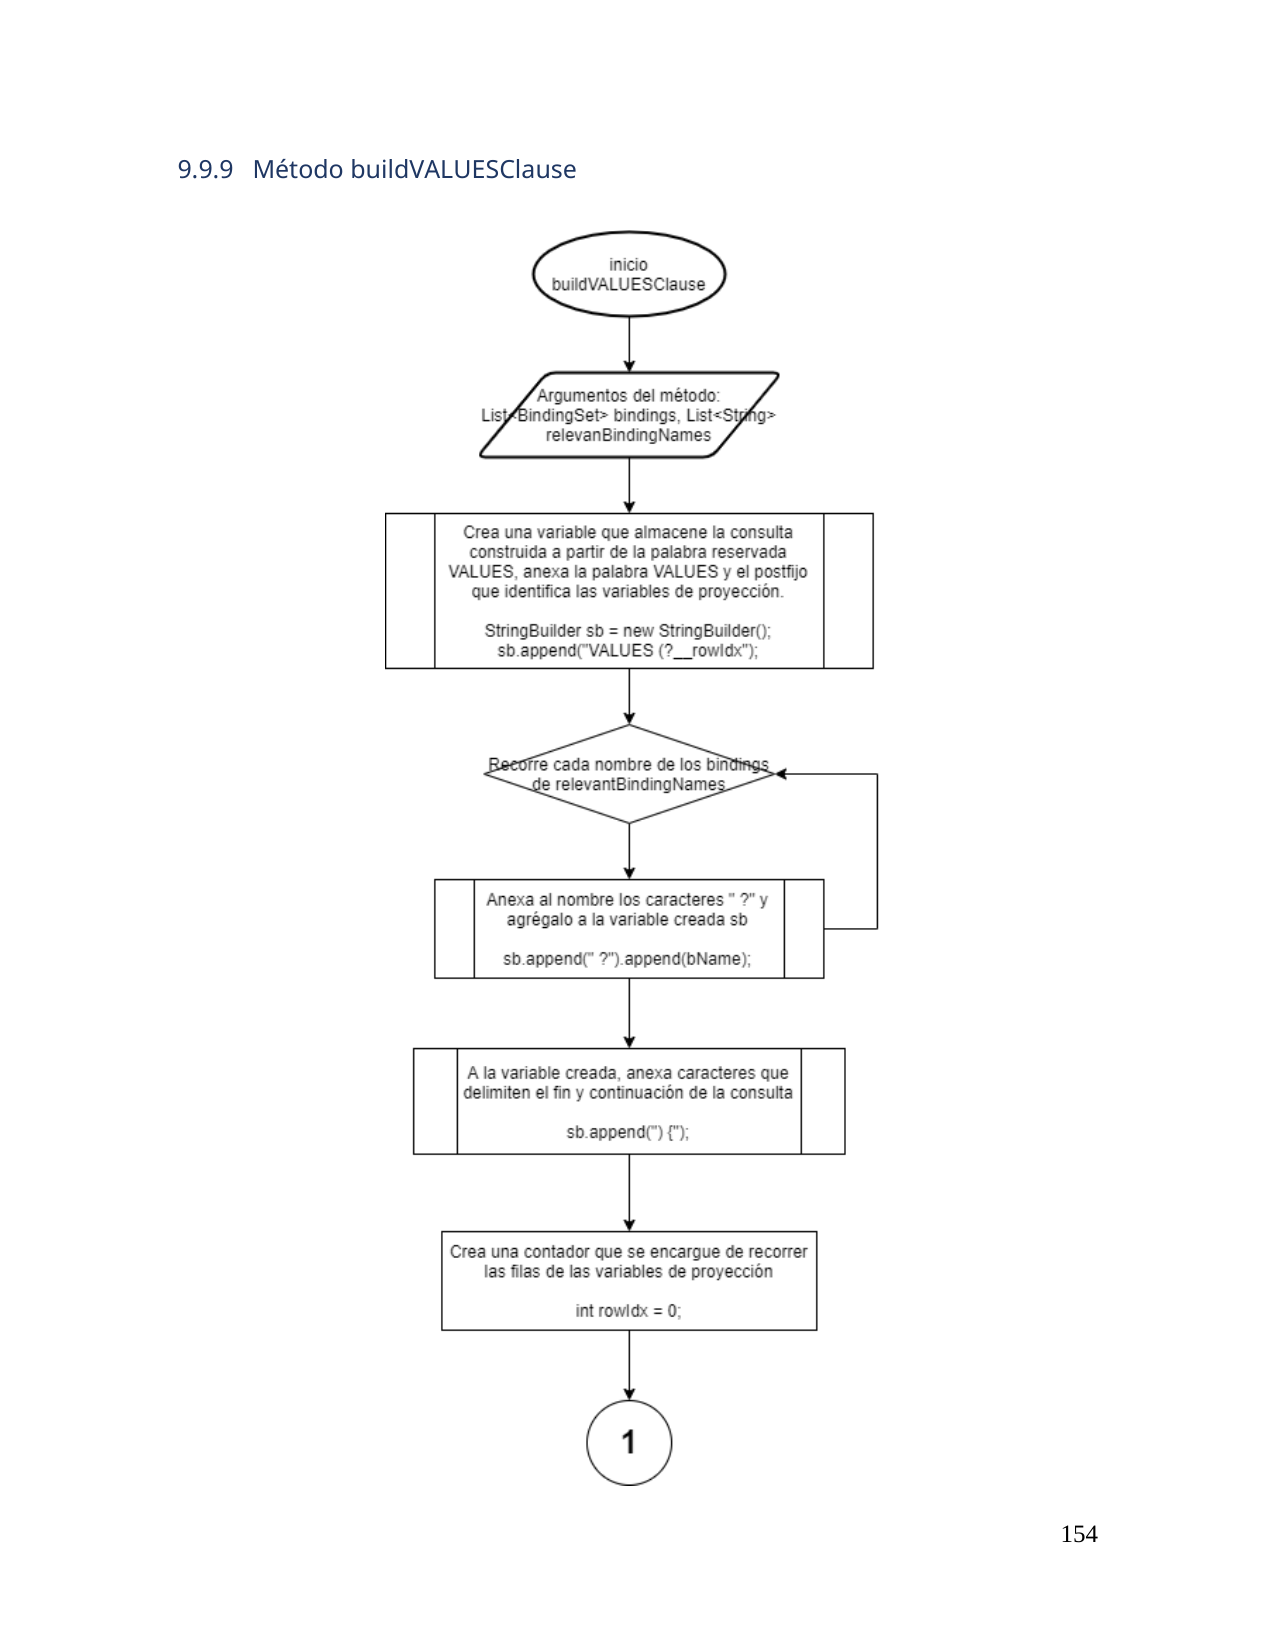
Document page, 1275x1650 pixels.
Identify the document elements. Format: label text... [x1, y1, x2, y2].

picture [385, 230, 891, 1486]
subtitle Método buildVALUESClause [177, 152, 1098, 186]
